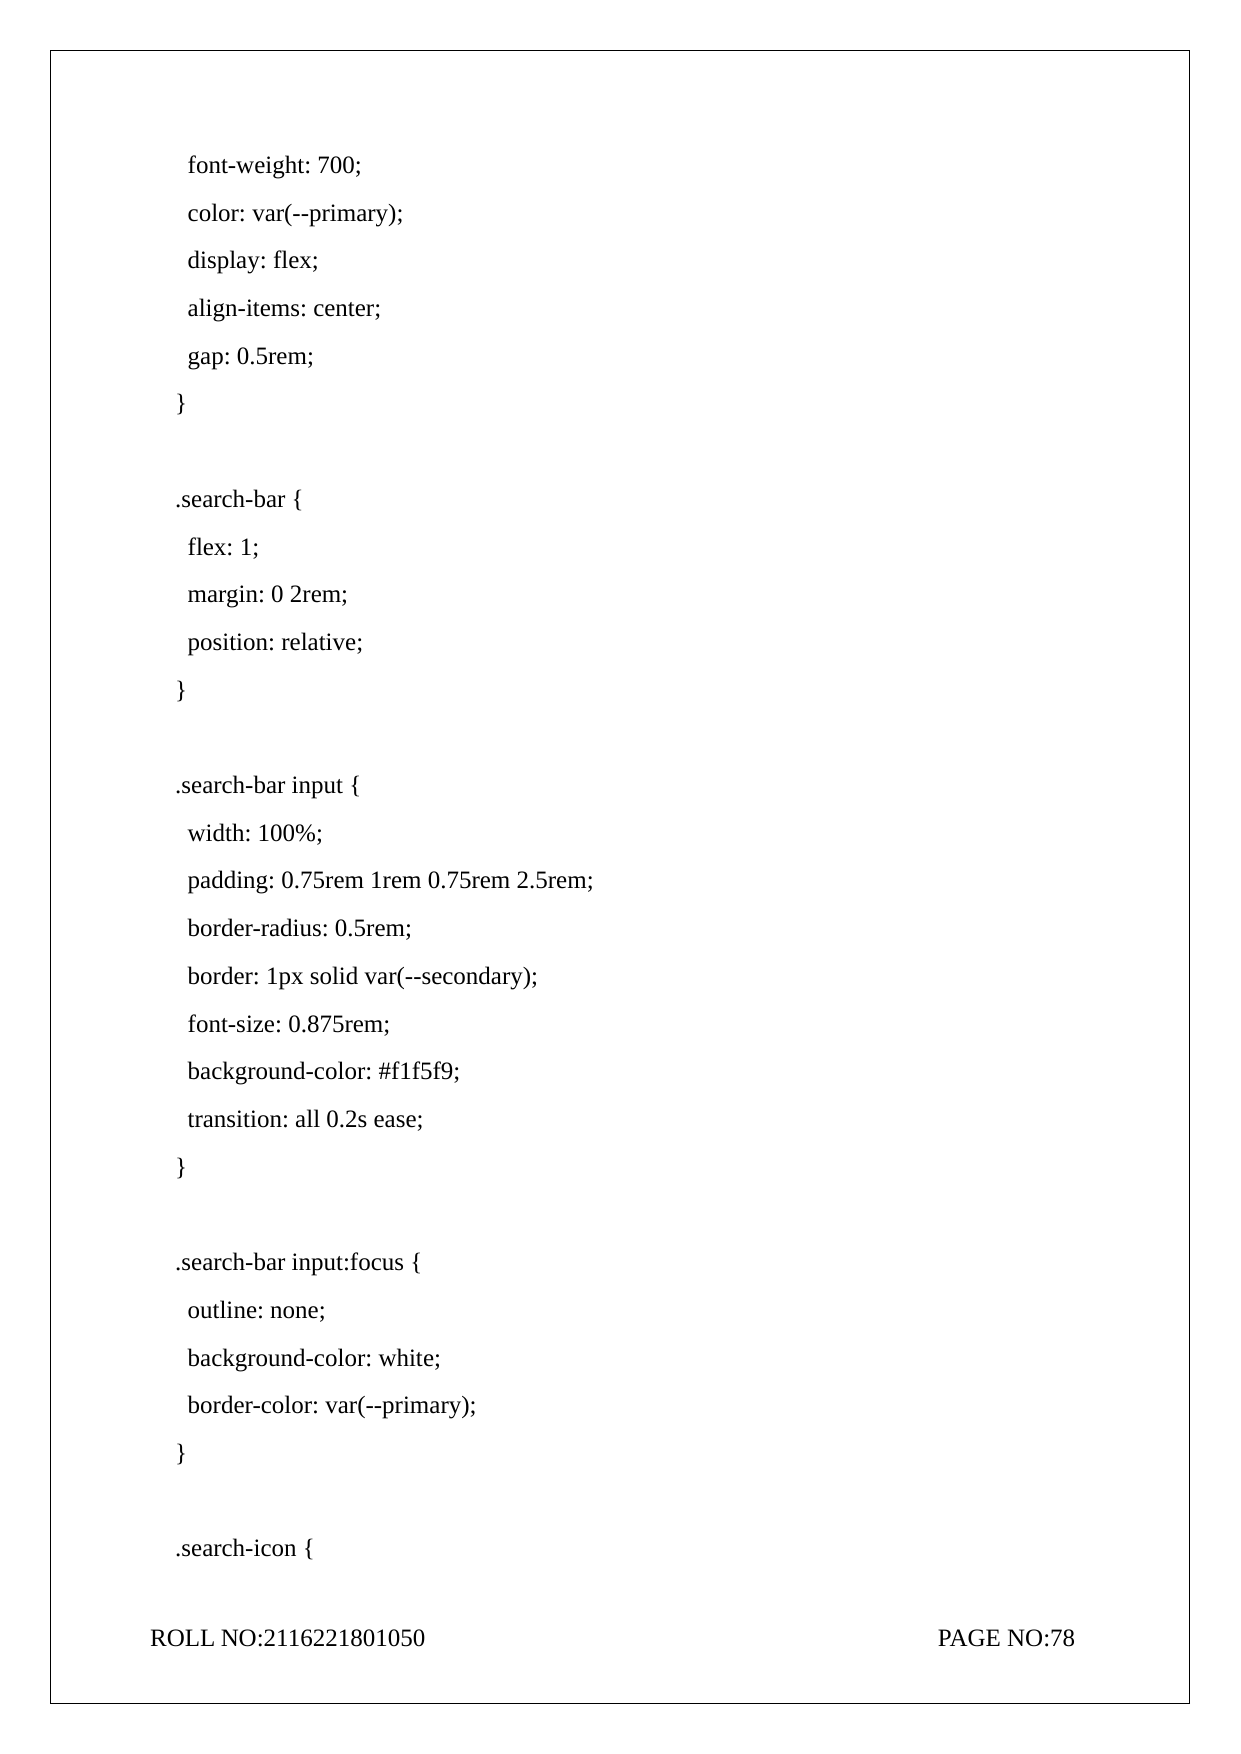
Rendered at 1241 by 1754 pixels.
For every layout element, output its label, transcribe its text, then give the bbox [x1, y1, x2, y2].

text gap: 0.5rem; [150, 341, 1090, 369]
text .search-bar input { [150, 770, 1090, 799]
text font-size: 0.875rem; [150, 1009, 1090, 1037]
text flex: 1; [150, 532, 1090, 560]
text position: relative; [150, 627, 1090, 656]
text margin: 0 2rem; [150, 579, 1090, 608]
text } [150, 388, 1090, 417]
text .search-icon { [150, 1533, 1090, 1562]
text color: var(--primary); [150, 198, 1090, 226]
text } [150, 675, 1090, 703]
text .search-bar input:focus { [150, 1247, 1090, 1276]
text background-color: #f1f5f9; [150, 1056, 1090, 1085]
text background-color: white; [150, 1343, 1090, 1371]
text transition: all 0.2s ease; [150, 1104, 1090, 1133]
text font-weight: 700; [150, 150, 1090, 179]
text outline: none; [150, 1295, 1090, 1324]
text border: 1px solid var(--secondary); [150, 961, 1090, 990]
text padding: 0.75rem 1rem 0.75rem 2.5rem; [150, 866, 1090, 894]
text } [150, 1152, 1090, 1181]
text width: 100%; [150, 818, 1090, 847]
text align-items: center; [150, 293, 1090, 322]
text display: flex; [150, 245, 1090, 274]
text } [150, 1438, 1090, 1467]
text border-radius: 0.5rem; [150, 913, 1090, 942]
text .search-bar { [150, 484, 1090, 513]
text border-color: var(--primary); [150, 1390, 1090, 1419]
